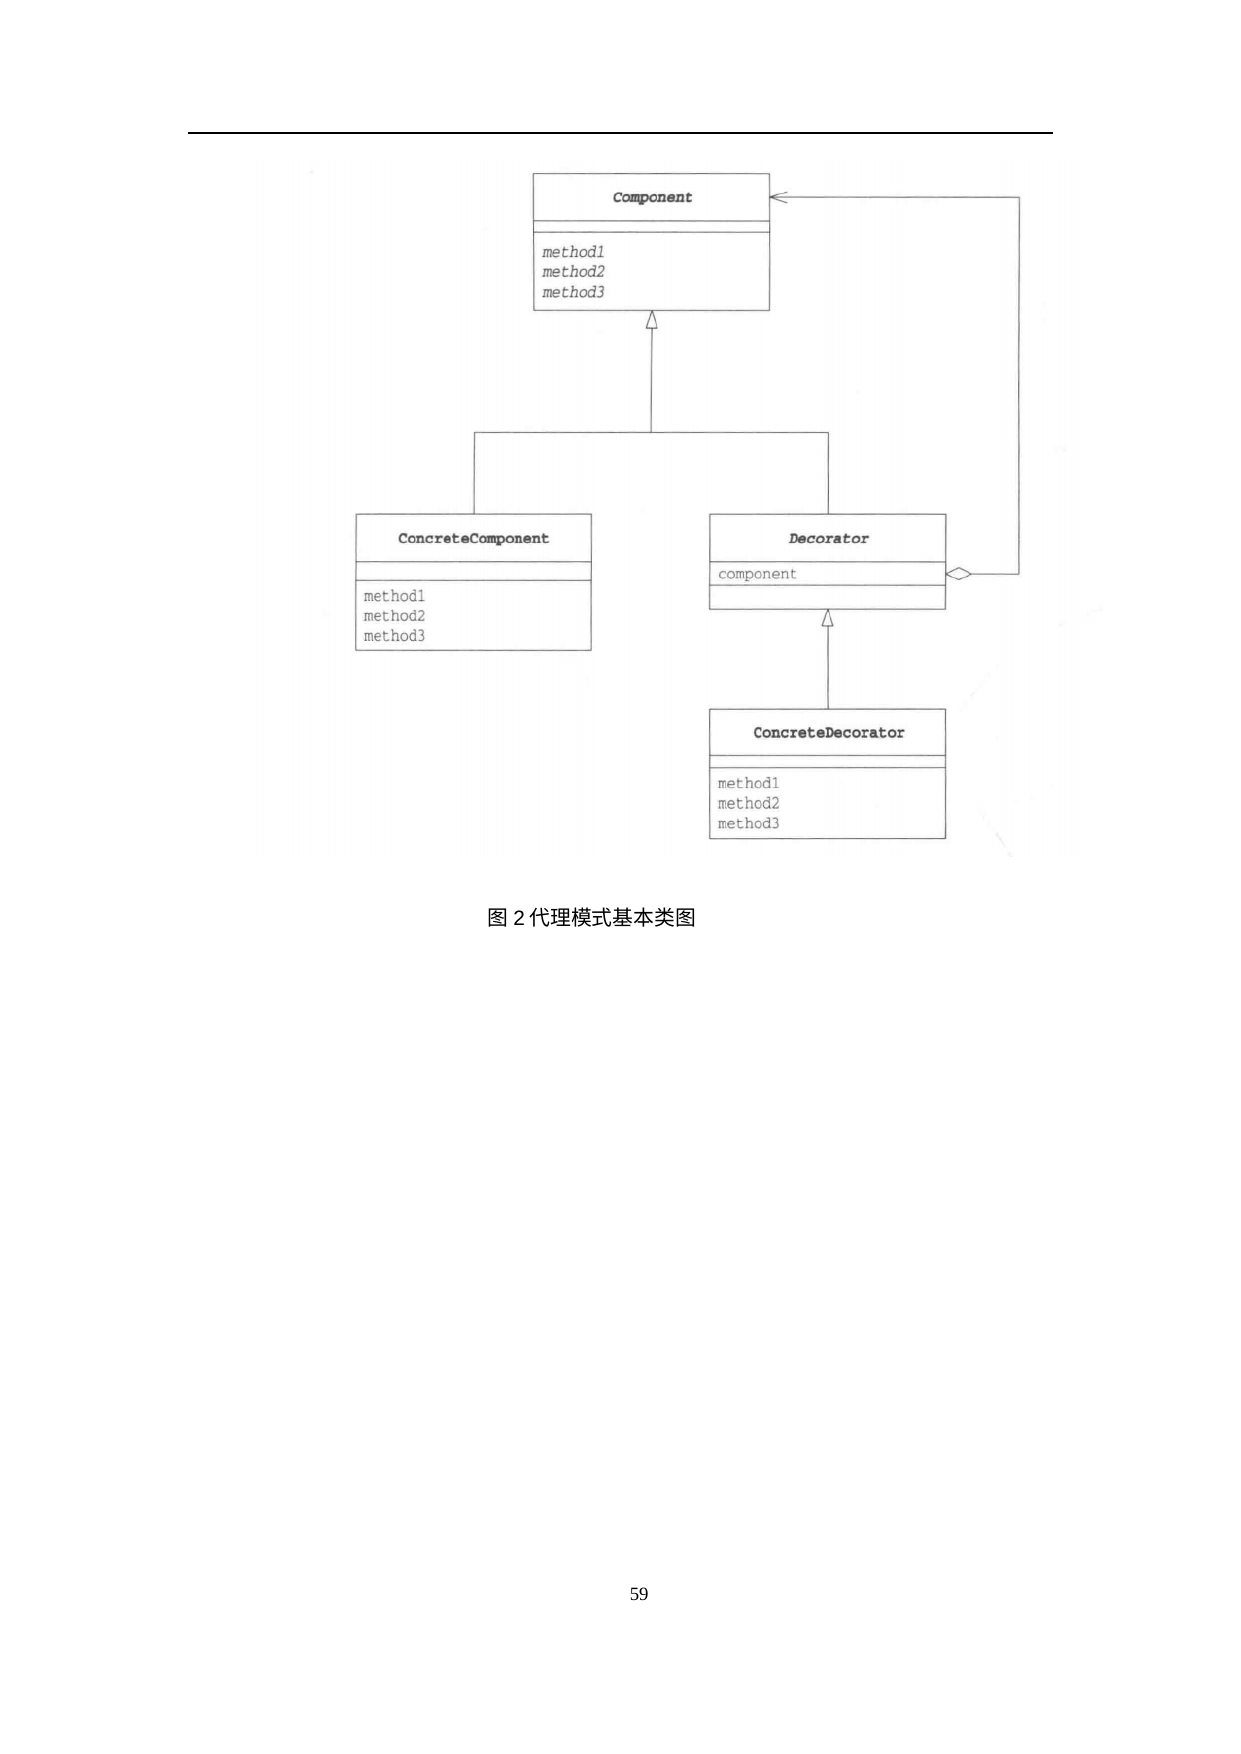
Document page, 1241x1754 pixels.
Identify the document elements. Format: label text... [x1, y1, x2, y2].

text 图 2 代理模式基本类图 [450, 900, 1053, 932]
picture [241, 160, 1107, 857]
